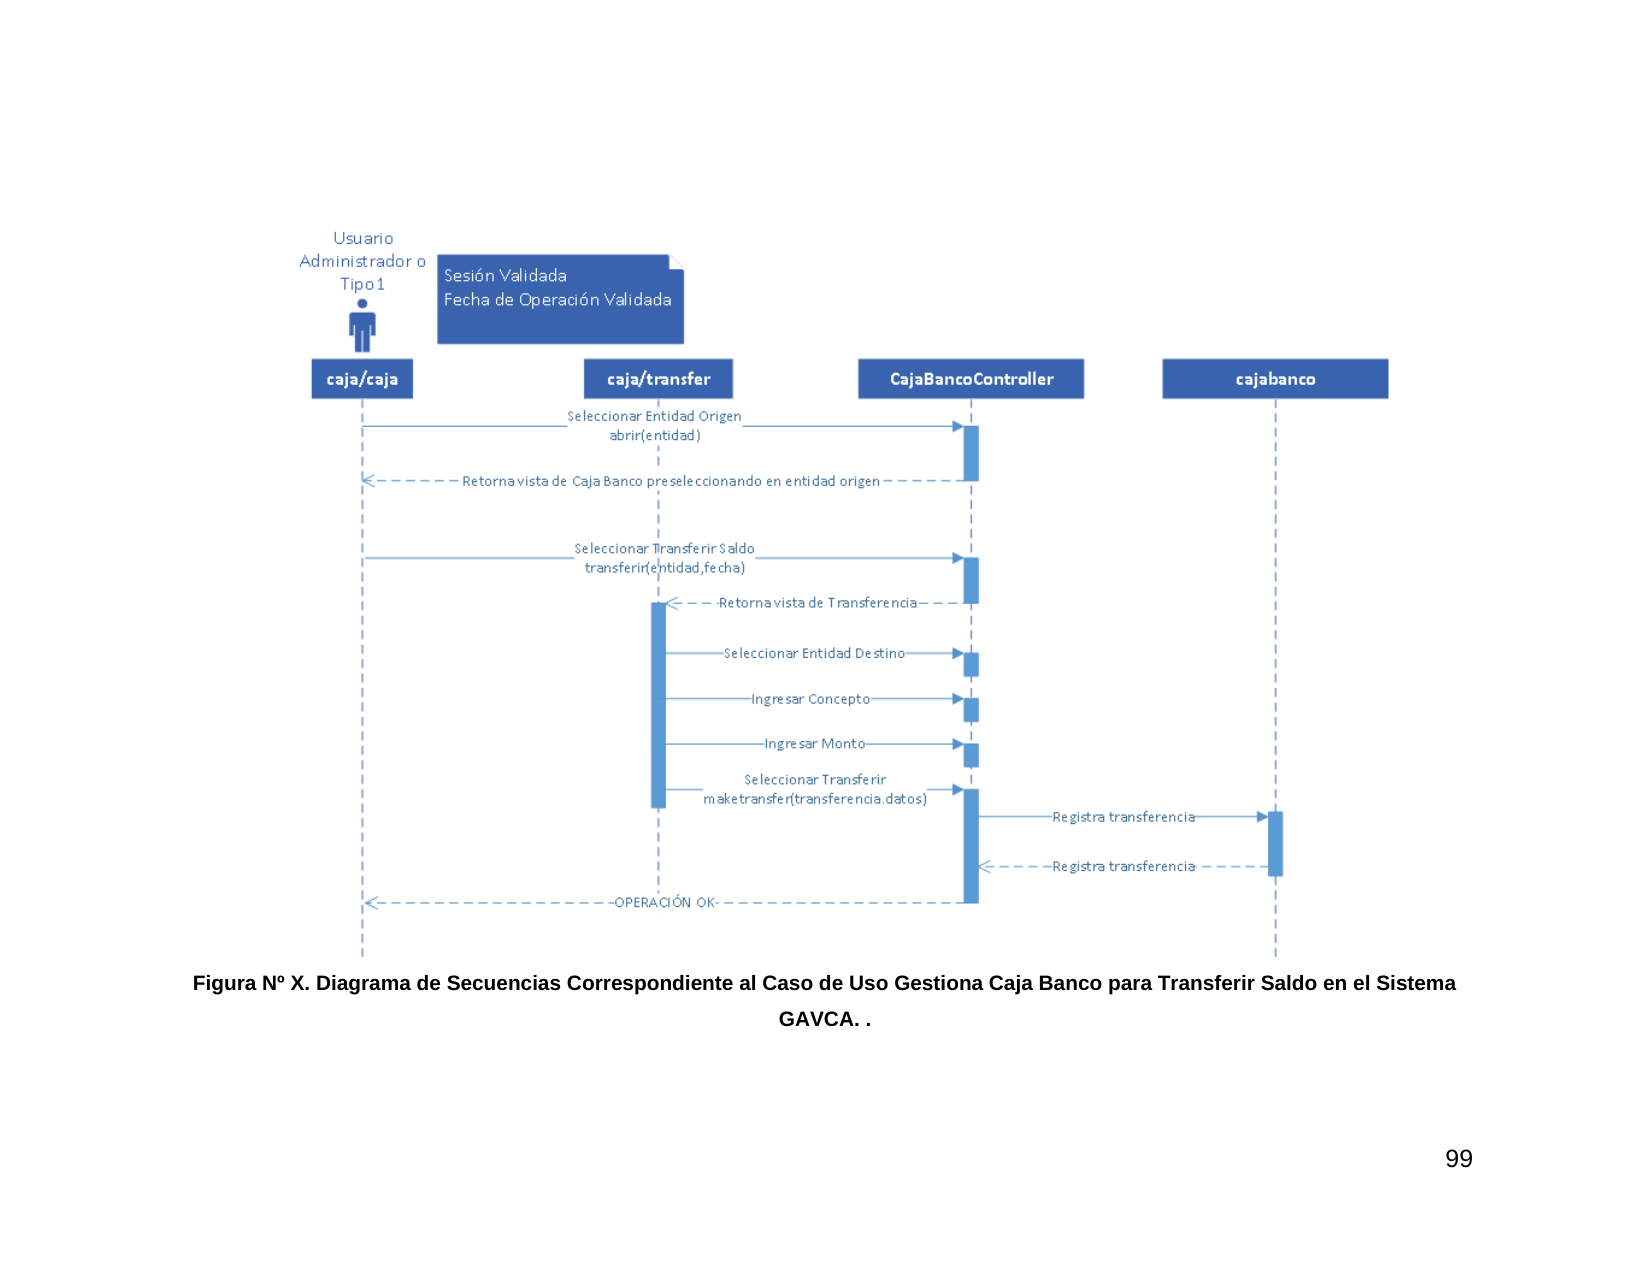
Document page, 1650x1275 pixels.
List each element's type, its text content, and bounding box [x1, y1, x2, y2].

text Figura Nº X. Diagrama de Secuencias Correspondiente al Caso de Uso Gestiona Caja Banco para Transferir Saldo en el Sistema GAVCA. . [177, 971, 1473, 1031]
picture [289, 220, 1391, 957]
